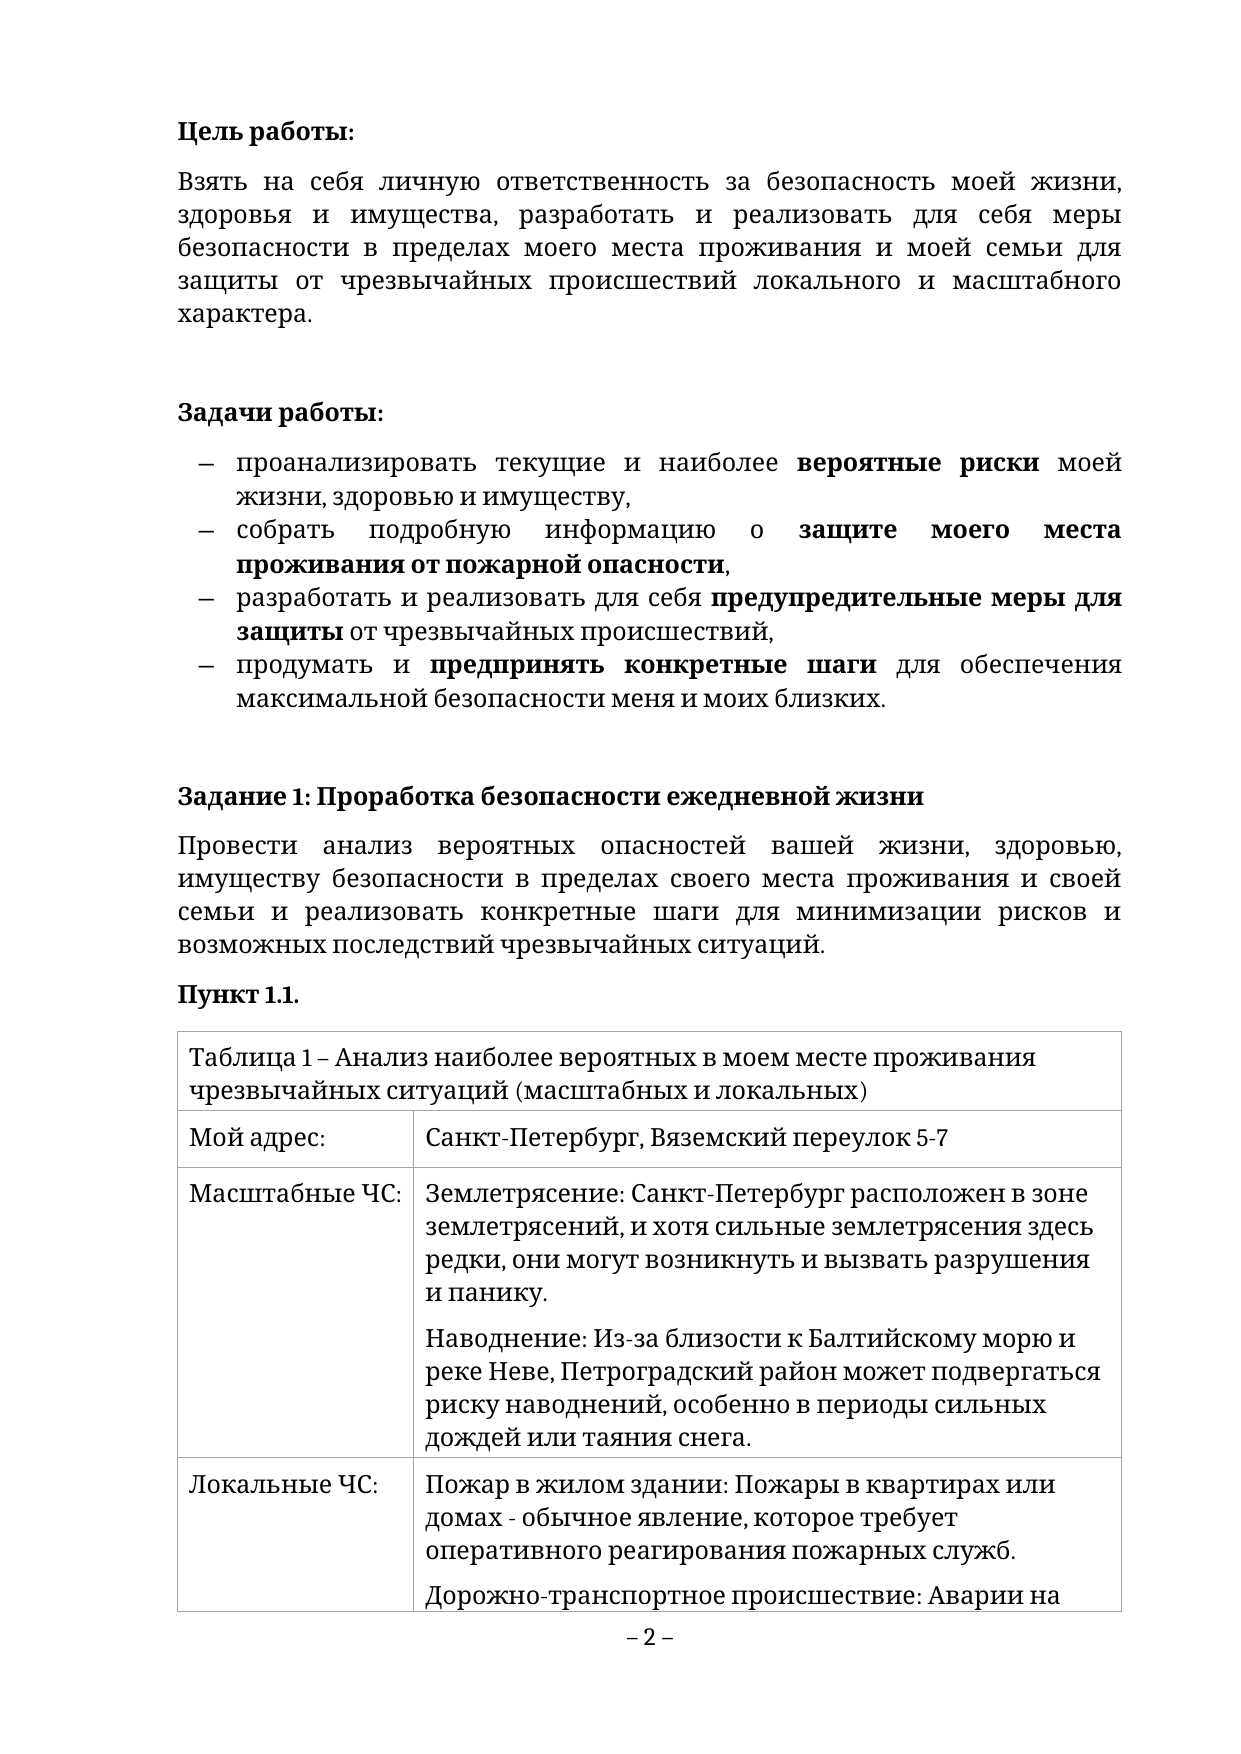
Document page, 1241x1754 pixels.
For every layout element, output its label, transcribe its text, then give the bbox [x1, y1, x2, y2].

text Цель работы: [177, 118, 1122, 147]
table_cell Мой адрес: [178, 1111, 413, 1167]
table_cell Санкт-Петербург, Вяземский переулок 5-7 [414, 1111, 1121, 1167]
text Провести анализ вероятных опасностей вашей жизни, здоровью, имуществу безопасности в пределах своего места проживания и своей семьи и реализовать конкретные шаги для минимизации рисков и возможных последствий чрезвычайных ситуаций. [177, 832, 1122, 960]
text Пункт 1.1. [177, 981, 1122, 1010]
text Задание 1: Проработка безопасности ежедневной жизни [177, 782, 1122, 811]
table_cell Землетрясение: Санкт-Петербург расположен в зоне землетрясений, и хотя сильные землетрясения здесь редки, они могут возникнуть и вызвать разрушения и панику. Наводнение: Из-за близости к Балтийскому морю и реке Неве, Петроградский район может подвергаться риску наводнений, особенно в периоды сильных дождей или таяния снега. [414, 1168, 1121, 1457]
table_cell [414, 1458, 1121, 1611]
text Задачи работы: [177, 399, 1122, 428]
list проанализировать текущие и наиболее вероятные риски моей жизни, здоровью и имуществу, [199, 449, 1122, 512]
text Взять на себя личную ответственность за безопасность моей жизни, здоровья и имущества, разработать и реализовать для себя меры безопасности в пределах моего места проживания и моей семьи для защиты от чрезвычайных происшествий локального и масштабного характера. [177, 168, 1122, 329]
table_cell Локальные ЧС: [178, 1458, 413, 1611]
table_header Таблица 1 – Анализ наиболее вероятных в моем месте проживания чрезвычайных ситуаций (масштабных и локальных) [178, 1032, 1121, 1110]
list продумать и предпринять конкретные шаги для обеспечения максимальной безопасности меня и моих близких. [199, 651, 1122, 714]
list разработать и реализовать для себя предупредительные меры для защиты от чрезвычайных происшествий, [199, 583, 1122, 647]
list собрать подробную информацию о защите моего места проживания от пожарной опасности, [199, 516, 1122, 579]
table_cell Масштабные ЧС: [178, 1168, 413, 1457]
